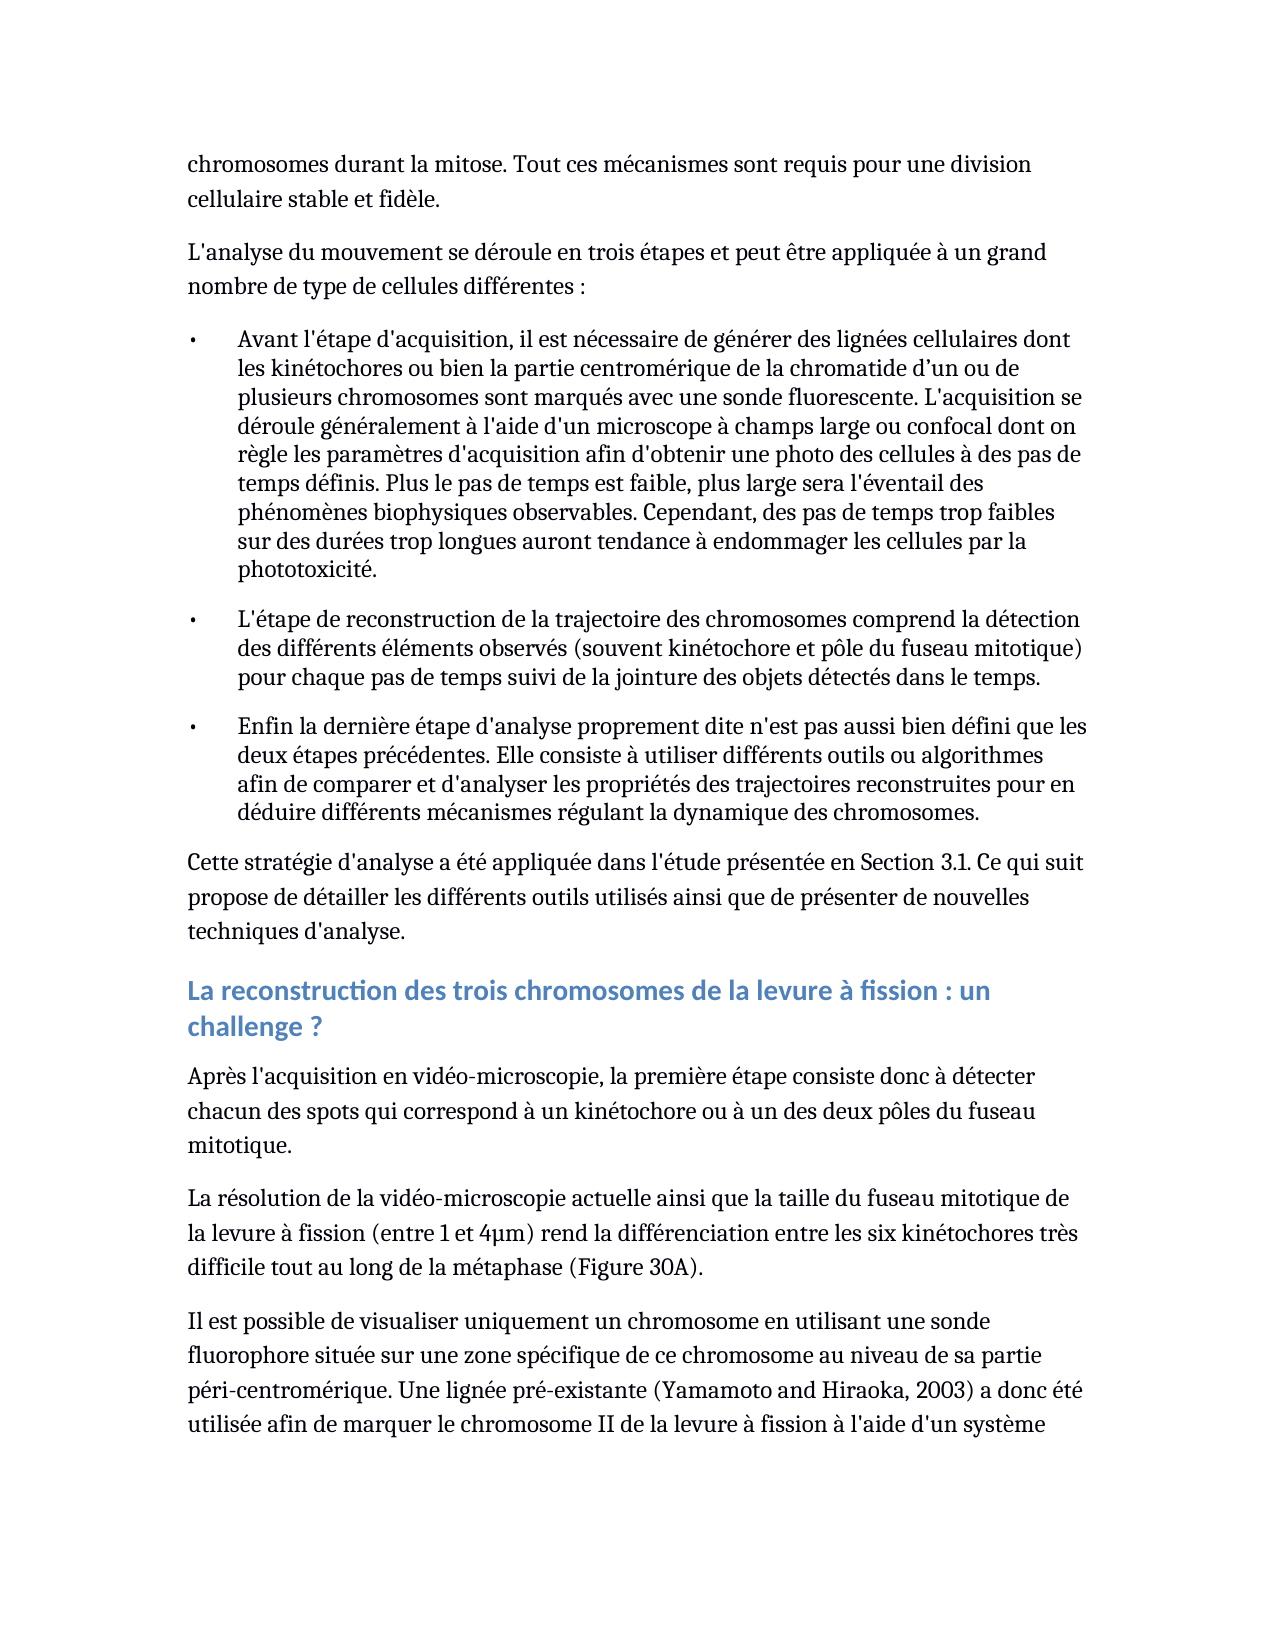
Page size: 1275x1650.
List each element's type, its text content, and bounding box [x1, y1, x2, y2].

text Cette stratégie d'analyse a été appliquée dans l'étude présentée en Section 3.1. Ce qui suit propose de détailler les différents outils utilisés ainsi que de présenter de nouvelles techniques d'analyse. [187, 848, 1087, 946]
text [187, 150, 1087, 213]
list L'étape de reconstruction de la trajectoire des chromosomes comprend la détection des différents éléments observés (souvent kinétochore et pôle du fuseau mitotique) pour chaque pas de temps suivi de la jointure des objets détectés dans le temps. [187, 605, 1087, 691]
subtitle La reconstruction des trois chromosomes de la levure à fission : un challenge ? [187, 972, 1087, 1043]
text L'analyse du mouvement se déroule en trois étapes et peut être appliquée à un grand nombre de type de cellules différentes : [187, 238, 1087, 301]
text La résolution de la vidéo-microscopie actuelle ainsi que la taille du fuseau mitotique de la levure à fission (entre 1 et 4µm) rend la différenciation entre les six kinétochores très difficile tout au long de la métaphase (Figure 30A). [187, 1184, 1087, 1282]
text Après l'acquisition en vidéo-microscopie, la première étape consiste donc à détecter chacun des spots qui correspond à un kinétochore ou à un des deux pôles du fuseau mitotique. [187, 1062, 1087, 1160]
list Avant l'étape d'acquisition, il est nécessaire de générer des lignées cellulaires dont les kinétochores ou bien la partie centromérique de la chromatide d’un ou de plusieurs chromosomes sont marqués avec une sonde fluorescente. L'acquisition se déroule généralement à l'aide d'un microscope à champs large ou confocal dont on règle les paramètres d'acquisition afin d'obtenir une photo des cellules à des pas de temps définis. Plus le pas de temps est faible, plus large sera l'éventail des phénomènes biophysiques observables. Cependant, des pas de temps trop faibles sur des durées trop longues auront tendance à endommager les cellules par la phototoxicité. [187, 325, 1087, 584]
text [187, 1307, 1087, 1439]
list Enfin la dernière étape d'analyse proprement dite n'est pas aussi bien défini que les deux étapes précédentes. Elle consiste à utiliser différents outils ou algorithmes afin de comparer et d'analyser les propriétés des trajectoires reconstruites pour en déduire différents mécanismes régulant la dynamique des chromosomes. [187, 712, 1087, 827]
